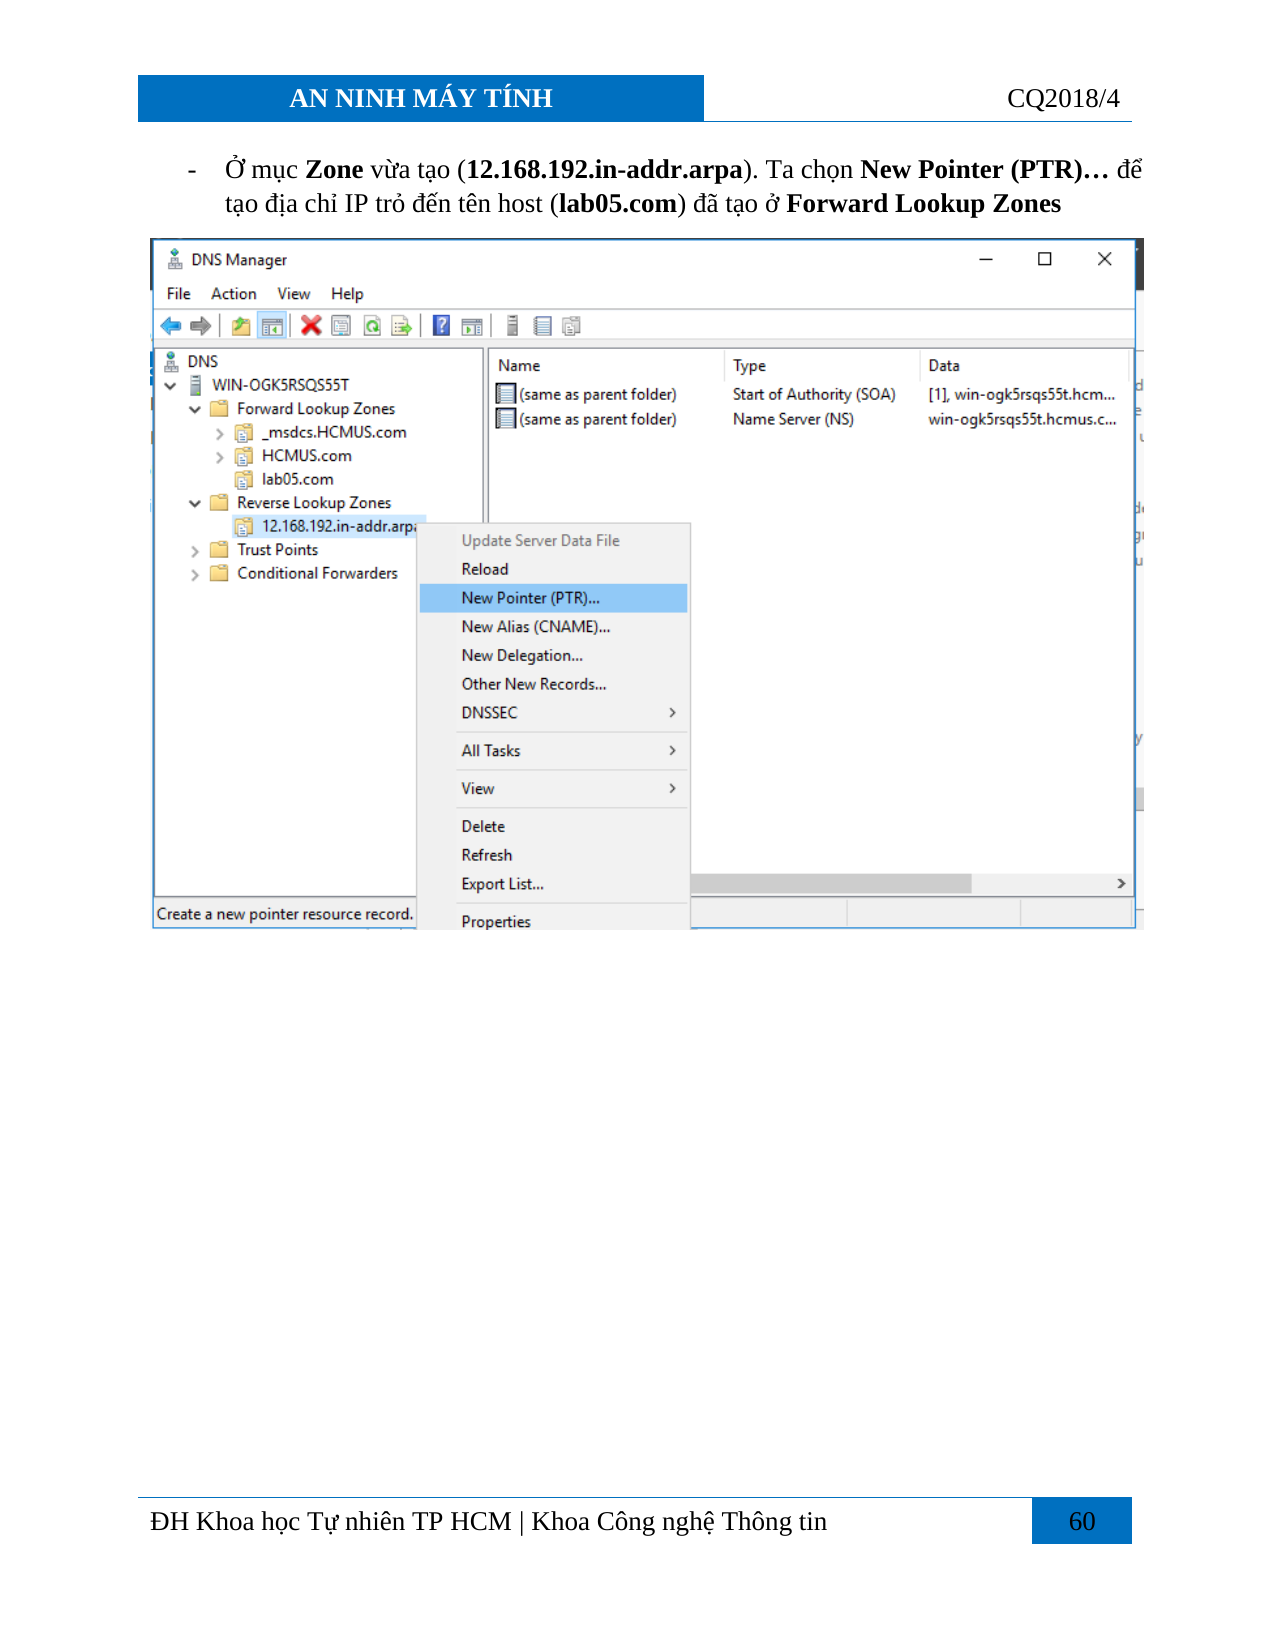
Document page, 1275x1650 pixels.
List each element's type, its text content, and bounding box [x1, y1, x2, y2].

list Ở mục Zone vừa tạo (12.168.192.in-addr.arpa). Ta chọn New Pointer (PTR)… để tạo địa chỉ IP trỏ đến tên host (lab05.com) đã tạo ở Forward Lookup Zones [187, 153, 1144, 218]
picture [150, 238, 1144, 930]
